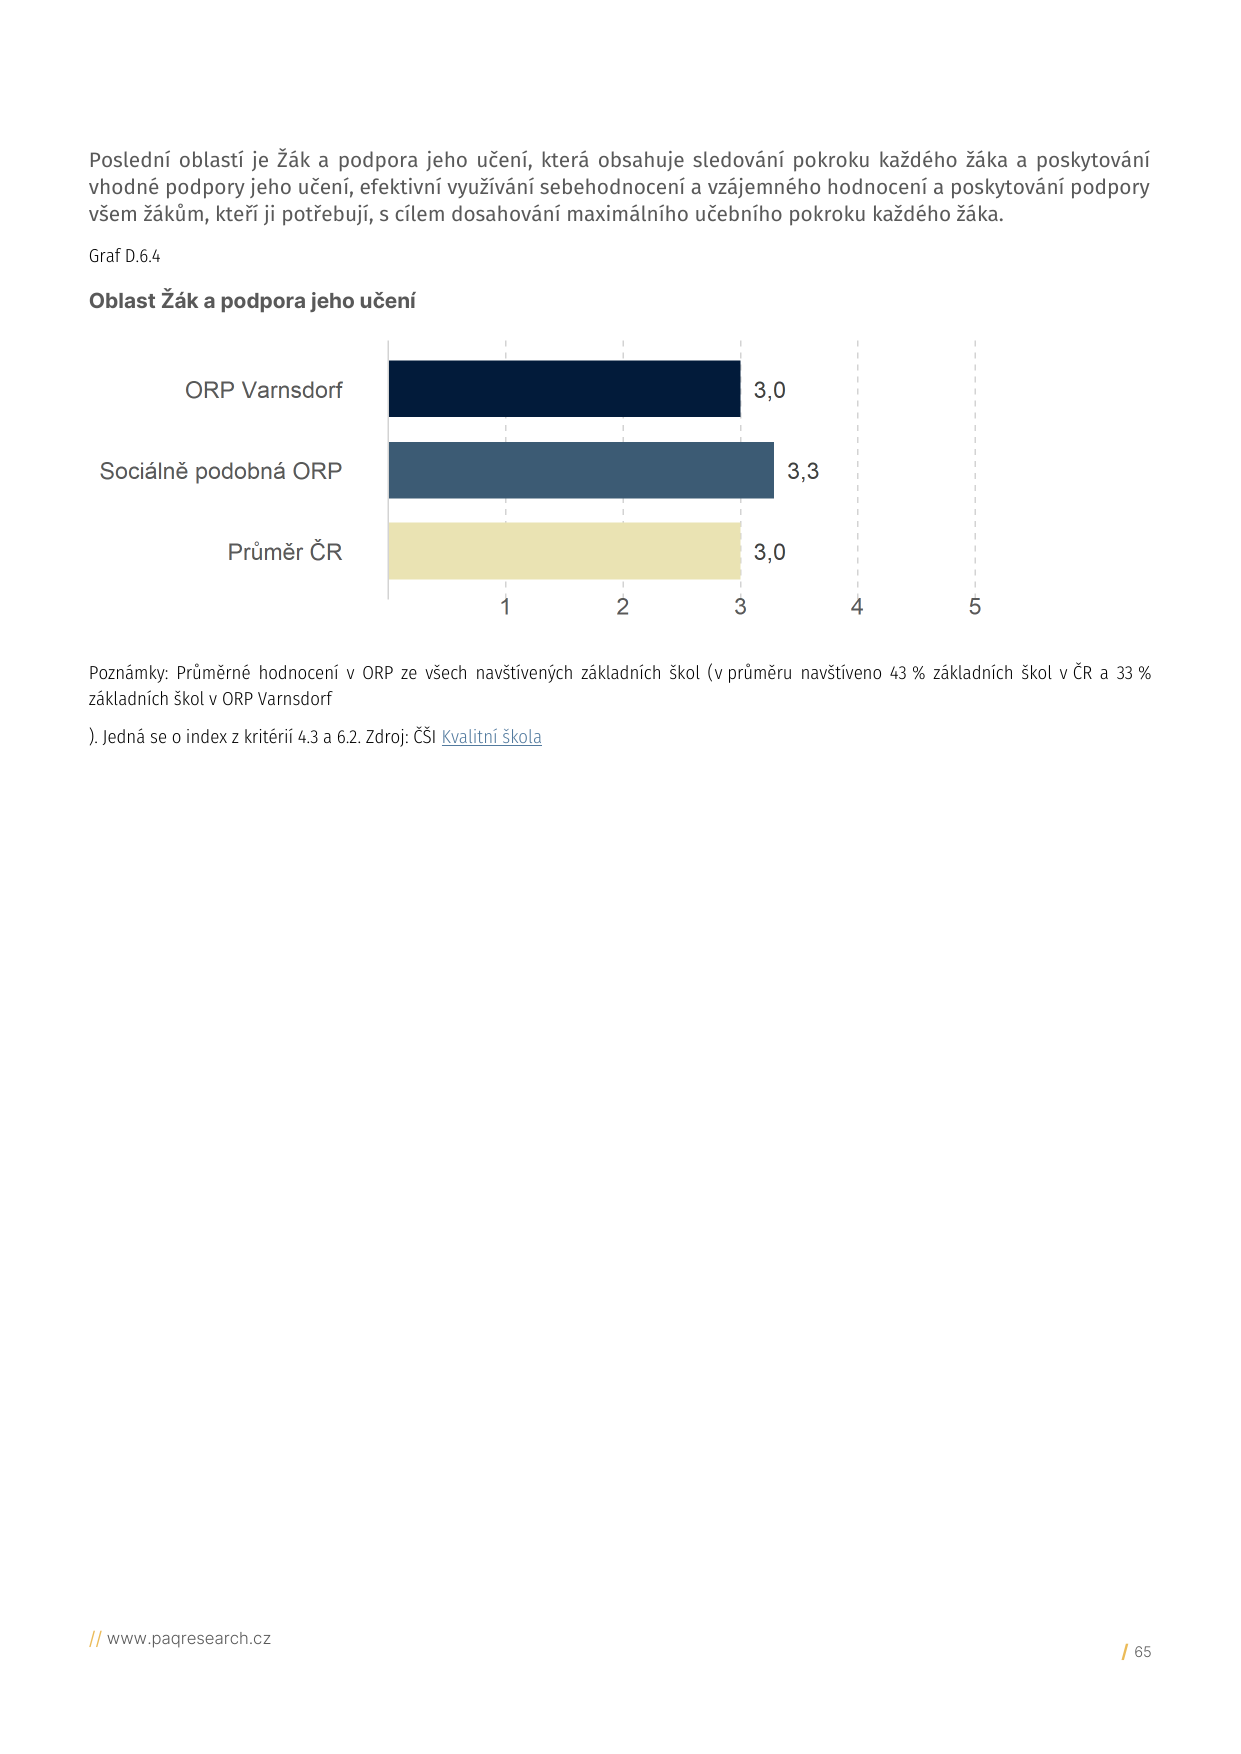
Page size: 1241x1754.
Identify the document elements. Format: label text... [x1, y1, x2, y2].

text Oblast Žák a podpora jeho učení [89, 284, 1152, 314]
picture [88, 313, 1139, 646]
text Graf D.6.4 [89, 245, 1152, 268]
text ). Jedná se o index z kritérií 4.3 a 6.2. Zdroj: ČŠI Kvalitní škola [89, 726, 1152, 749]
text Poznámky: Průměrné hodnocení v ORP ze všech navštívených základních škol (v průměru navštíveno 43 % základních škol v ČR a 33 % základních škol v ORP Varnsdorf [89, 662, 1152, 710]
text Poslední oblastí je Žák a podpora jeho učení, která obsahuje sledování pokroku každého žáka a poskytování vhodné podpory jeho učení, efektivní využívání sebehodnocení a vzájemného hodnocení a poskytování podpory všem žákům, kteří ji potřebují, s cílem dosahování maximálního učebního pokroku každého žáka. [89, 148, 1152, 227]
